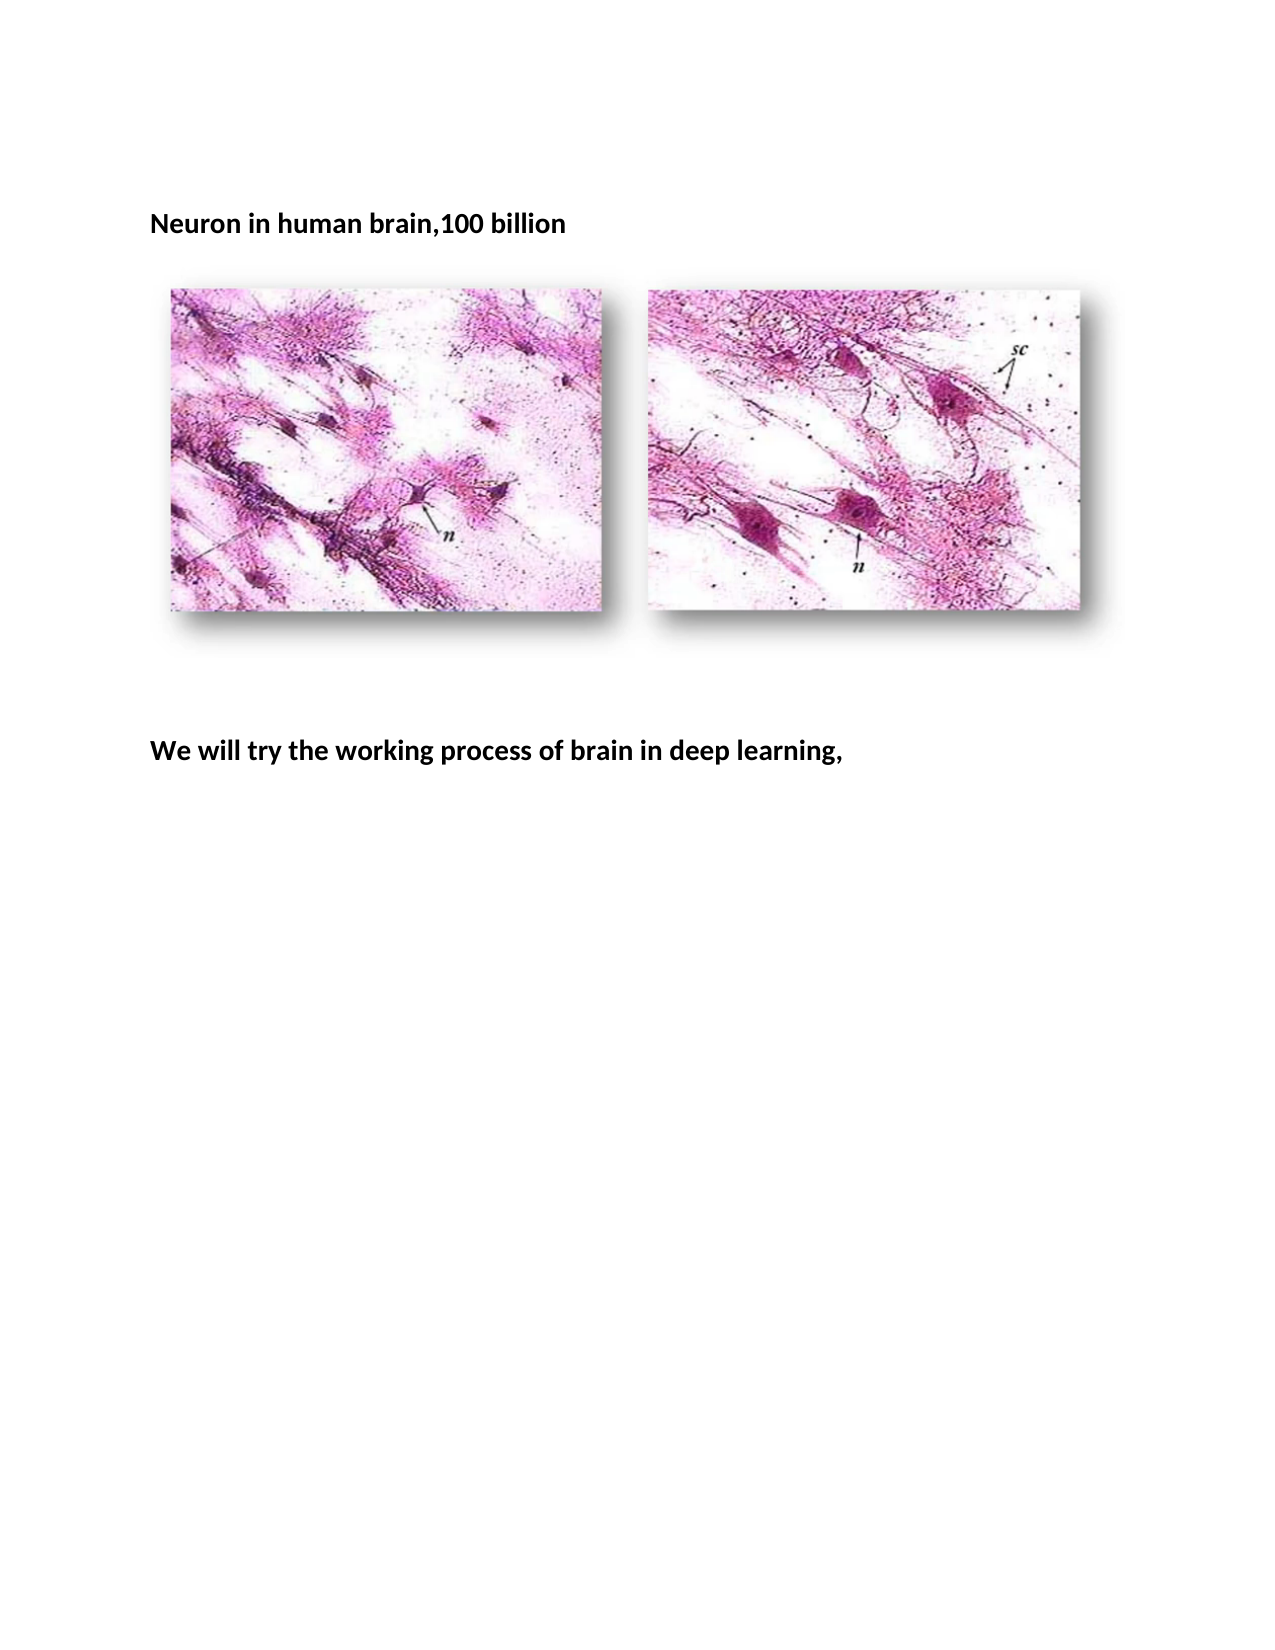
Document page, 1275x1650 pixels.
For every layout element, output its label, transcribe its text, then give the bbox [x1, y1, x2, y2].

text Neuron in human brain,100 billion [150, 205, 1125, 241]
text We will try the working process of brain in deep learning, [150, 732, 1125, 767]
picture [150, 260, 1125, 658]
